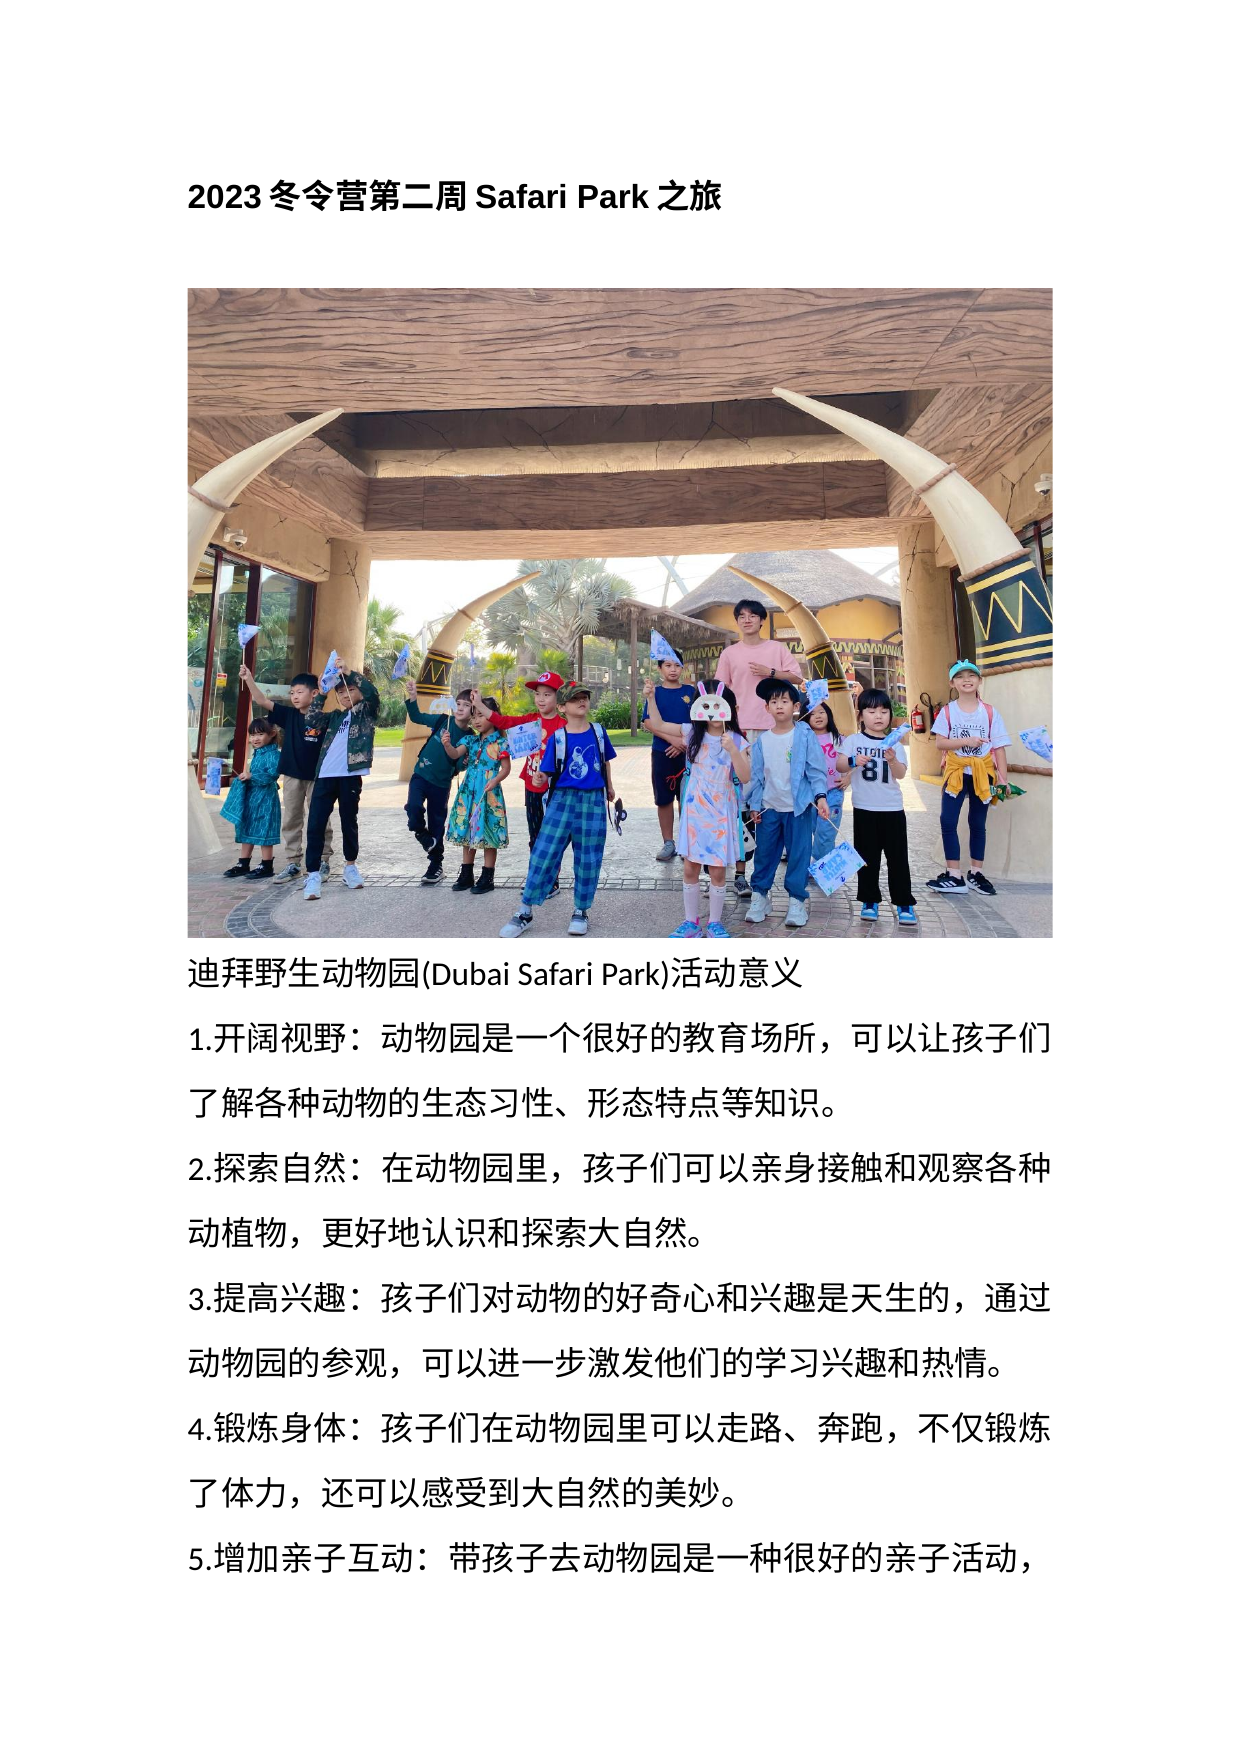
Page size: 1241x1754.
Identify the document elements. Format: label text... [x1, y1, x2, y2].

picture [187, 288, 1053, 938]
text 3.提高兴趣：孩子们对动物的好奇心和兴趣是天生的，通过动物园的参观，可以进一步激发他们的学习兴趣和热情。 [187, 1264, 1053, 1394]
text 迪拜野生动物园(Dubai Safari Park)活动意义 [187, 939, 1053, 1004]
text 1.开阔视野：动物园是一个很好的教育场所，可以让孩子们了解各种动物的生态习性、形态特点等知识。 [187, 1004, 1053, 1134]
subtitle 2023冬令营第二周Safari Park之旅 [187, 162, 1053, 227]
text 2.探索自然：在动物园里，孩子们可以亲身接触和观察各种动植物，更好地认识和探索大自然。 [187, 1134, 1053, 1264]
text 4.锻炼身体：孩子们在动物园里可以走路、奔跑，不仅锻炼了体力，还可以感受到大自然的美妙。 [187, 1394, 1053, 1524]
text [187, 1524, 1053, 1589]
